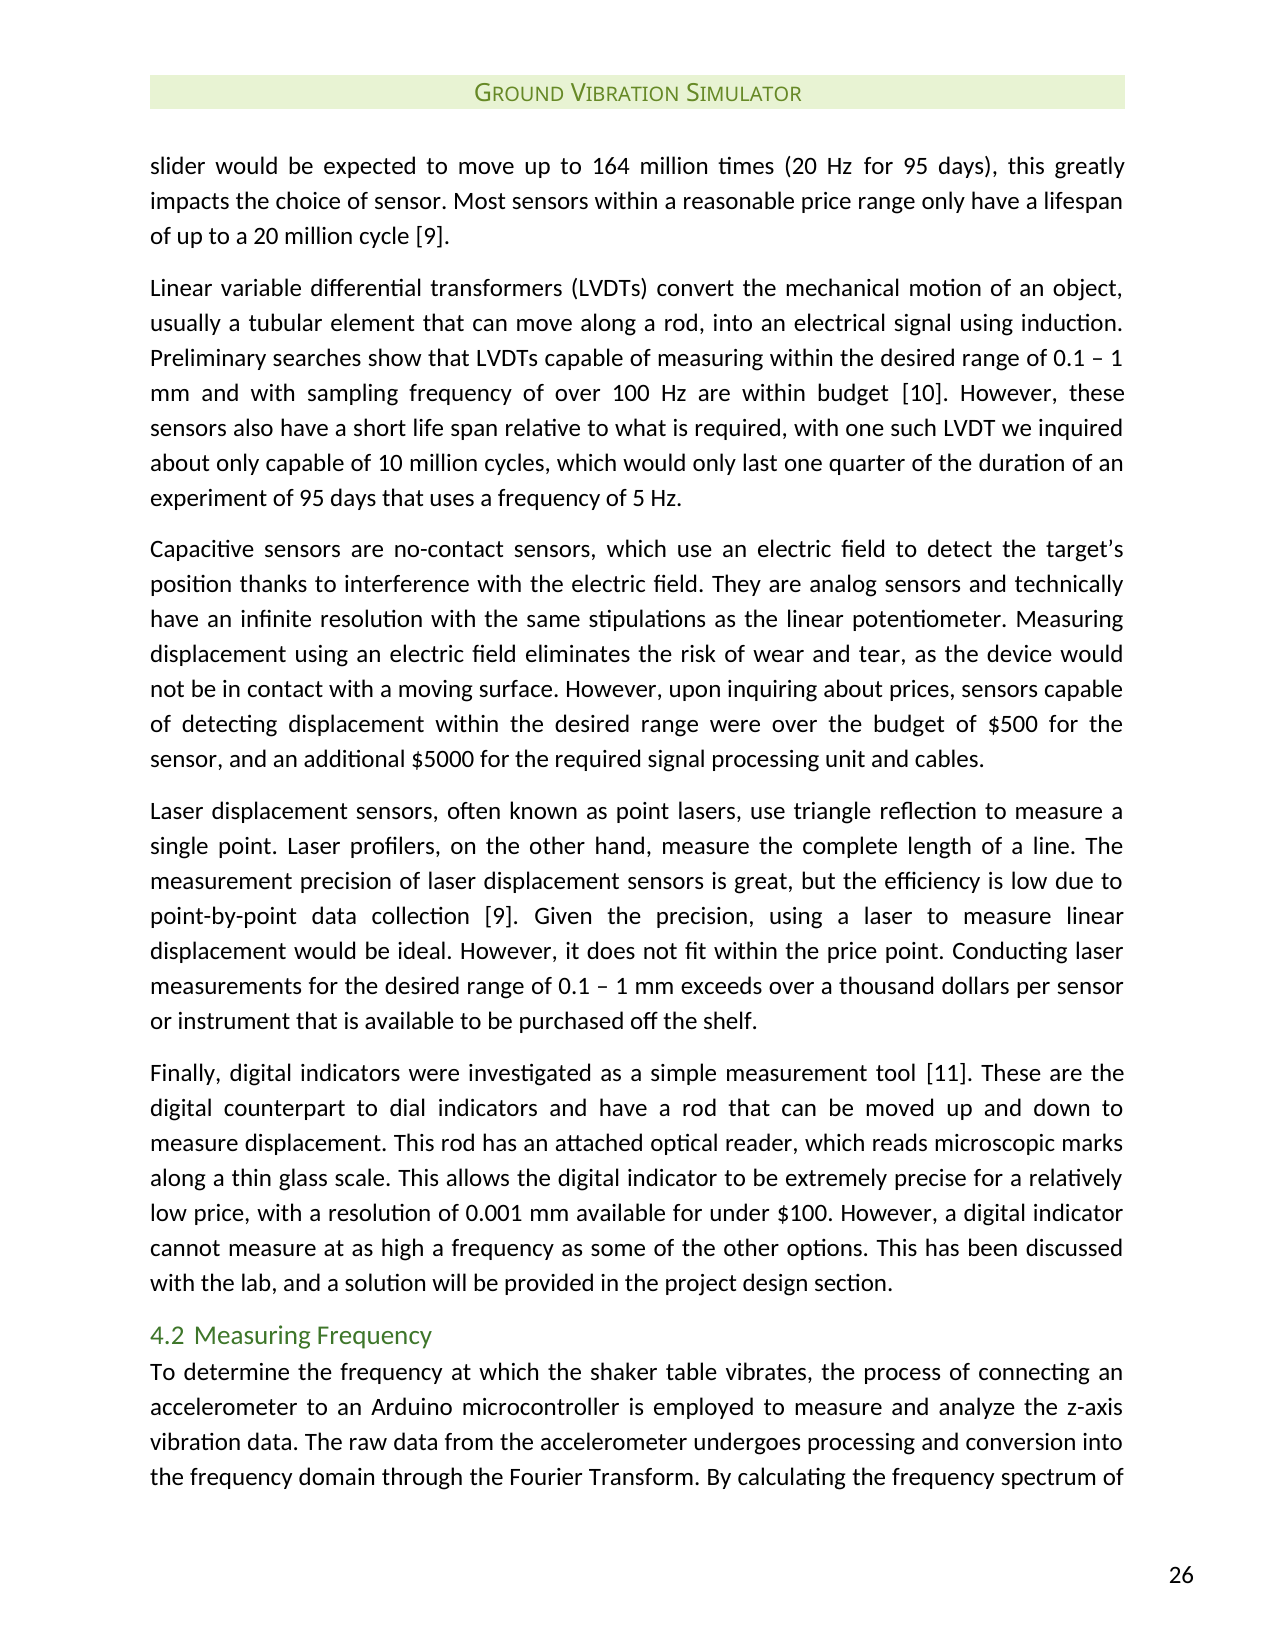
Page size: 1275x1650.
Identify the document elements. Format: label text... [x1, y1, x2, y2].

subtitle Measuring Frequency [150, 1318, 1125, 1351]
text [150, 150, 1125, 251]
text Laser displacement sensors, often known as point lasers, use triangle reflection to measure a single point. Laser profilers, on the other hand, measure the complete length of a line. The measurement precision of laser displacement sensors is great, but the efficiency is low due to point-by-point data collection [9]. Given the precision, using a laser to measure linear displacement would be ideal. However, it does not fit within the price point. Conducting laser measurements for the desired range of 0.1 – 1 mm exceeds over a thousand dollars per sensor or instrument that is available to be purchased off the shelf. [150, 795, 1125, 1036]
text Finally, digital indicators were investigated as a simple measurement tool. These are the digital counterpart to dial indicators and have a rod that can be moved up and down to measure displacement. This rod has an attached optical reader, which reads microscopic marks along a thin glass scale. This allows the digital indicator to be extremely precise for a relatively low price, with a resolution of 0.001 mm available for under $100. However, a digital indicator cannot measure at as high a frequency as some of the other options. This has been discussed with the lab, and a solution will be provided in the project design section. [150, 1057, 1125, 1297]
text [150, 1356, 1125, 1492]
text Capacitive sensors are no-contact sensors, which use an electric field to detect the target’s position thanks to interference with the electric field. They are analog sensors and technically have an infinite resolution with the same stipulations as the linear potentiometer. Measuring displacement using an electric field eliminates the risk of wear and tear, as the device would not be in contact with a moving surface. However, upon inquiring about prices, sensors capable of detecting displacement within the desired range were over the budget of $500 for the sensor, and an additional $5000 for the required signal processing unit and cables. [150, 533, 1125, 774]
text Linear variable differential transformers (LVDTs) convert the mechanical motion of an object, usually a tubular element that can move along a rod, into an electrical signal using induction. Preliminary searches show that LVDTs capable of measuring within the desired range of 0.1 – 1 mm and with sampling frequency of over 100 Hz are within budget . However, these sensors also have a short life span relative to what is required, with one such LVDT we inquired about only capable of 10 million cycles, which would only last one quarter of the duration of an experiment of 95 days that uses a frequency of 5 Hz. [150, 272, 1125, 512]
